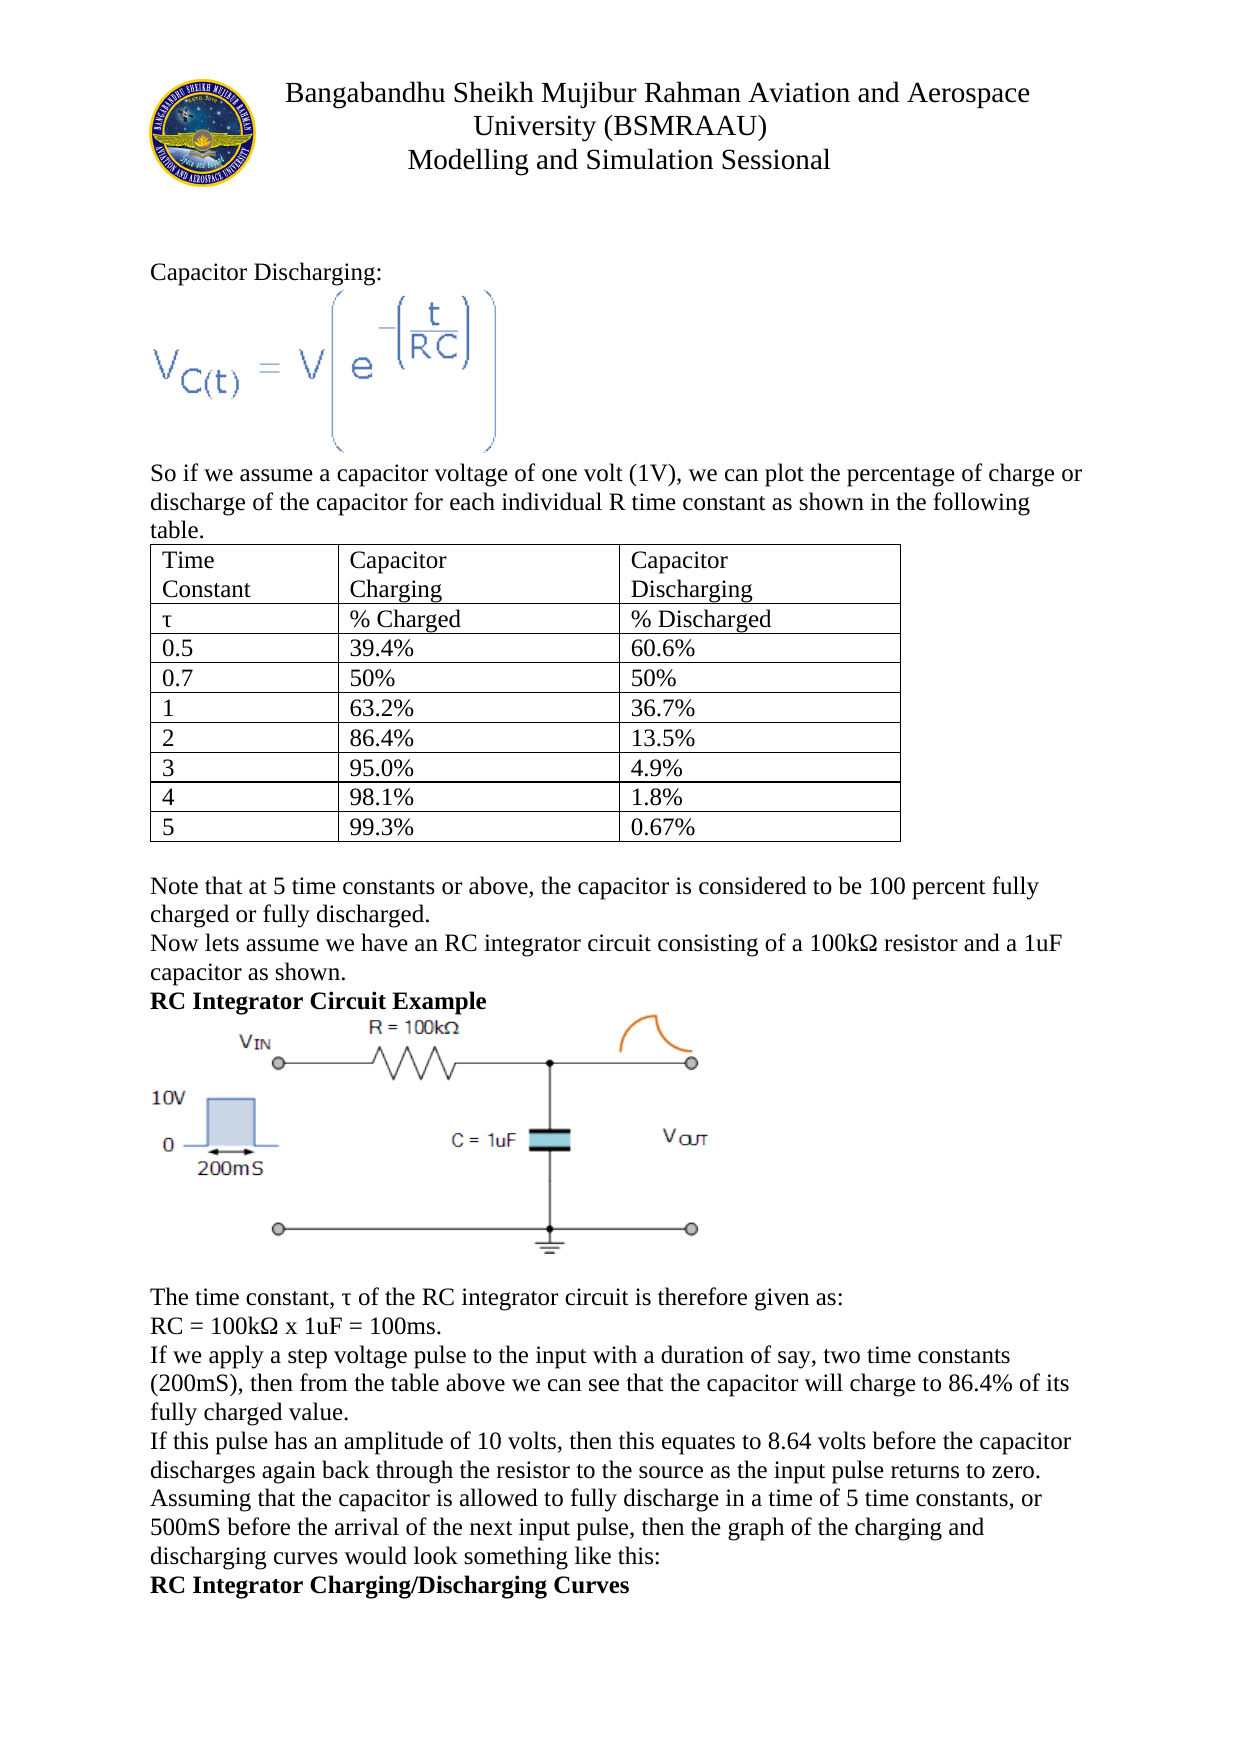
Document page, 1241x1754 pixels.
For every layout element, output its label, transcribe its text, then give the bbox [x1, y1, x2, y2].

table_cell 0.67% [620, 812, 900, 841]
text Capacitor Discharging: [150, 257, 1090, 286]
table_header Capacitor Charging [339, 545, 619, 603]
table_cell % Discharged [620, 604, 900, 632]
table_cell 13.5% [620, 723, 900, 752]
text Now lets assume we have an RC integrator circuit consisting of a 100kΩ resistor and a 1uF capacitor as shown. [150, 928, 1090, 986]
table_cell 0.5 [151, 634, 338, 662]
table_cell 1 [151, 693, 338, 722]
table_cell 4 [151, 783, 338, 811]
table_cell 4.9% [620, 753, 900, 781]
table_cell 1.8% [620, 783, 900, 811]
text RC Integrator Charging/Discharging Curves [150, 1570, 1090, 1598]
text If this pulse has an amplitude of 10 volts, then this equates to 8.64 volts before the capacitor discharges again back through the resistor to the source as the input pulse returns to zero. [150, 1426, 1090, 1483]
table_cell 3 [151, 753, 338, 781]
table_cell 0.7 [151, 663, 338, 692]
table_header Capacitor Discharging [620, 545, 900, 603]
text If we apply a step voltage pulse to the input with a duration of say, two time constants (200mS), then from the table above we can see that the capacitor will charge to 86.4% of its fully charged value. [150, 1340, 1090, 1426]
table_cell 36.7% [620, 693, 900, 722]
table_cell % Charged [339, 604, 619, 632]
table_cell τ [151, 604, 338, 632]
text Note that at 5 time constants or above, the capacitor is considered to be 100 percent fully charged or fully discharged. [150, 871, 1090, 928]
table_cell 50% [339, 663, 619, 692]
picture [150, 1014, 708, 1254]
text The time constant, τ of the RC integrator circuit is therefore given as: [150, 1282, 1090, 1311]
picture [149, 79, 256, 187]
text So if we assume a capacitor voltage of one volt (1V), we can plot the percentage of charge or discharge of the capacitor for each individual R time constant as shown in the following table. [150, 458, 1090, 544]
table_cell 39.4% [339, 634, 619, 662]
table_cell 99.3% [339, 812, 619, 841]
table_cell 98.1% [339, 783, 619, 811]
table_header Time Constant [151, 545, 338, 603]
text RC = 100kΩ x 1uF = 100ms. [150, 1311, 1090, 1340]
table_cell 5 [151, 812, 338, 841]
text Assuming that the capacitor is allowed to fully discharge in a time of 5 time constants, or 500mS before the arrival of the next input pulse, then the graph of the charging and discharging curves would look something like this: [150, 1483, 1090, 1570]
table_cell 95.0% [339, 753, 619, 781]
picture [150, 286, 501, 458]
table_cell 50% [620, 663, 900, 692]
table_cell 2 [151, 723, 338, 752]
table_cell 63.2% [339, 693, 619, 722]
table_cell 86.4% [339, 723, 619, 752]
text RC Integrator Circuit Example [150, 986, 1090, 1014]
table_cell 60.6% [620, 634, 900, 662]
